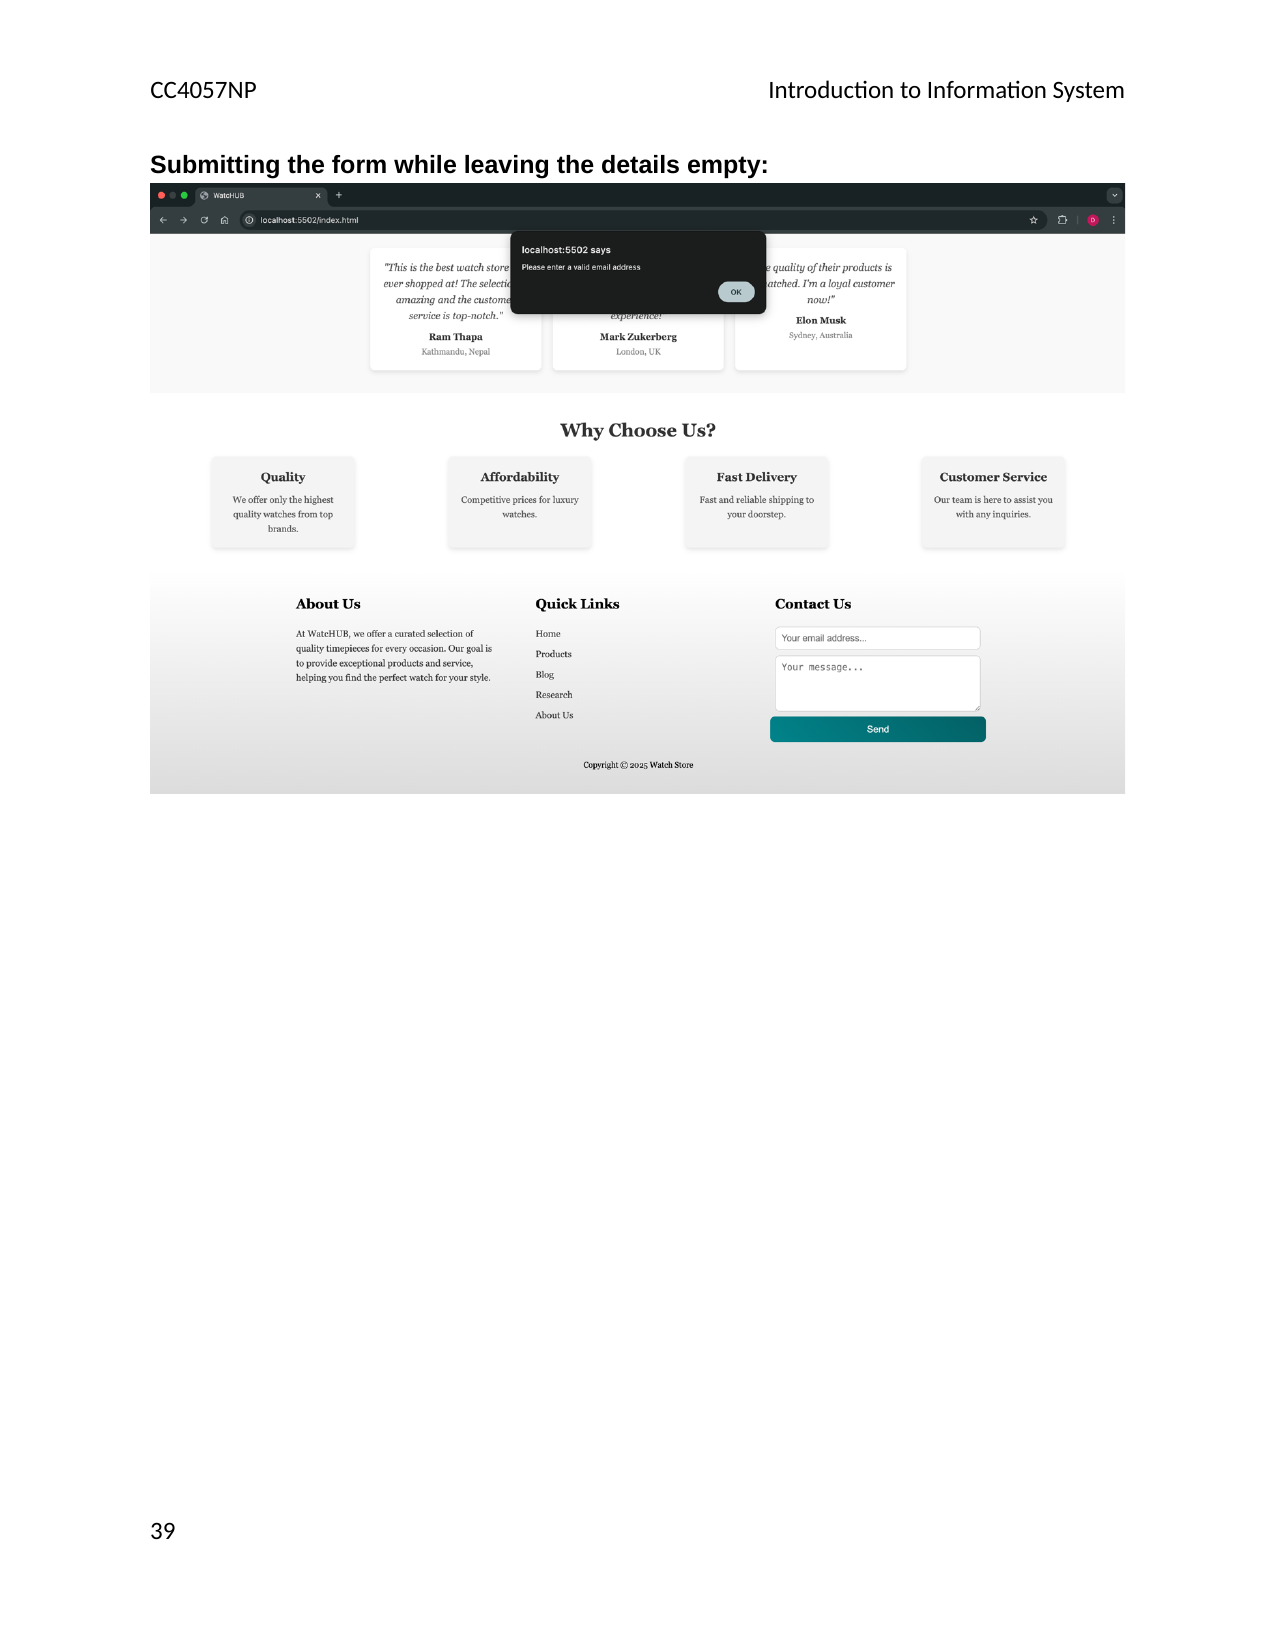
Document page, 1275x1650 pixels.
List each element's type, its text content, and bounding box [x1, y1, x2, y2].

text Submitting the form while leaving the details empty: [150, 150, 1125, 183]
picture [150, 183, 1125, 794]
